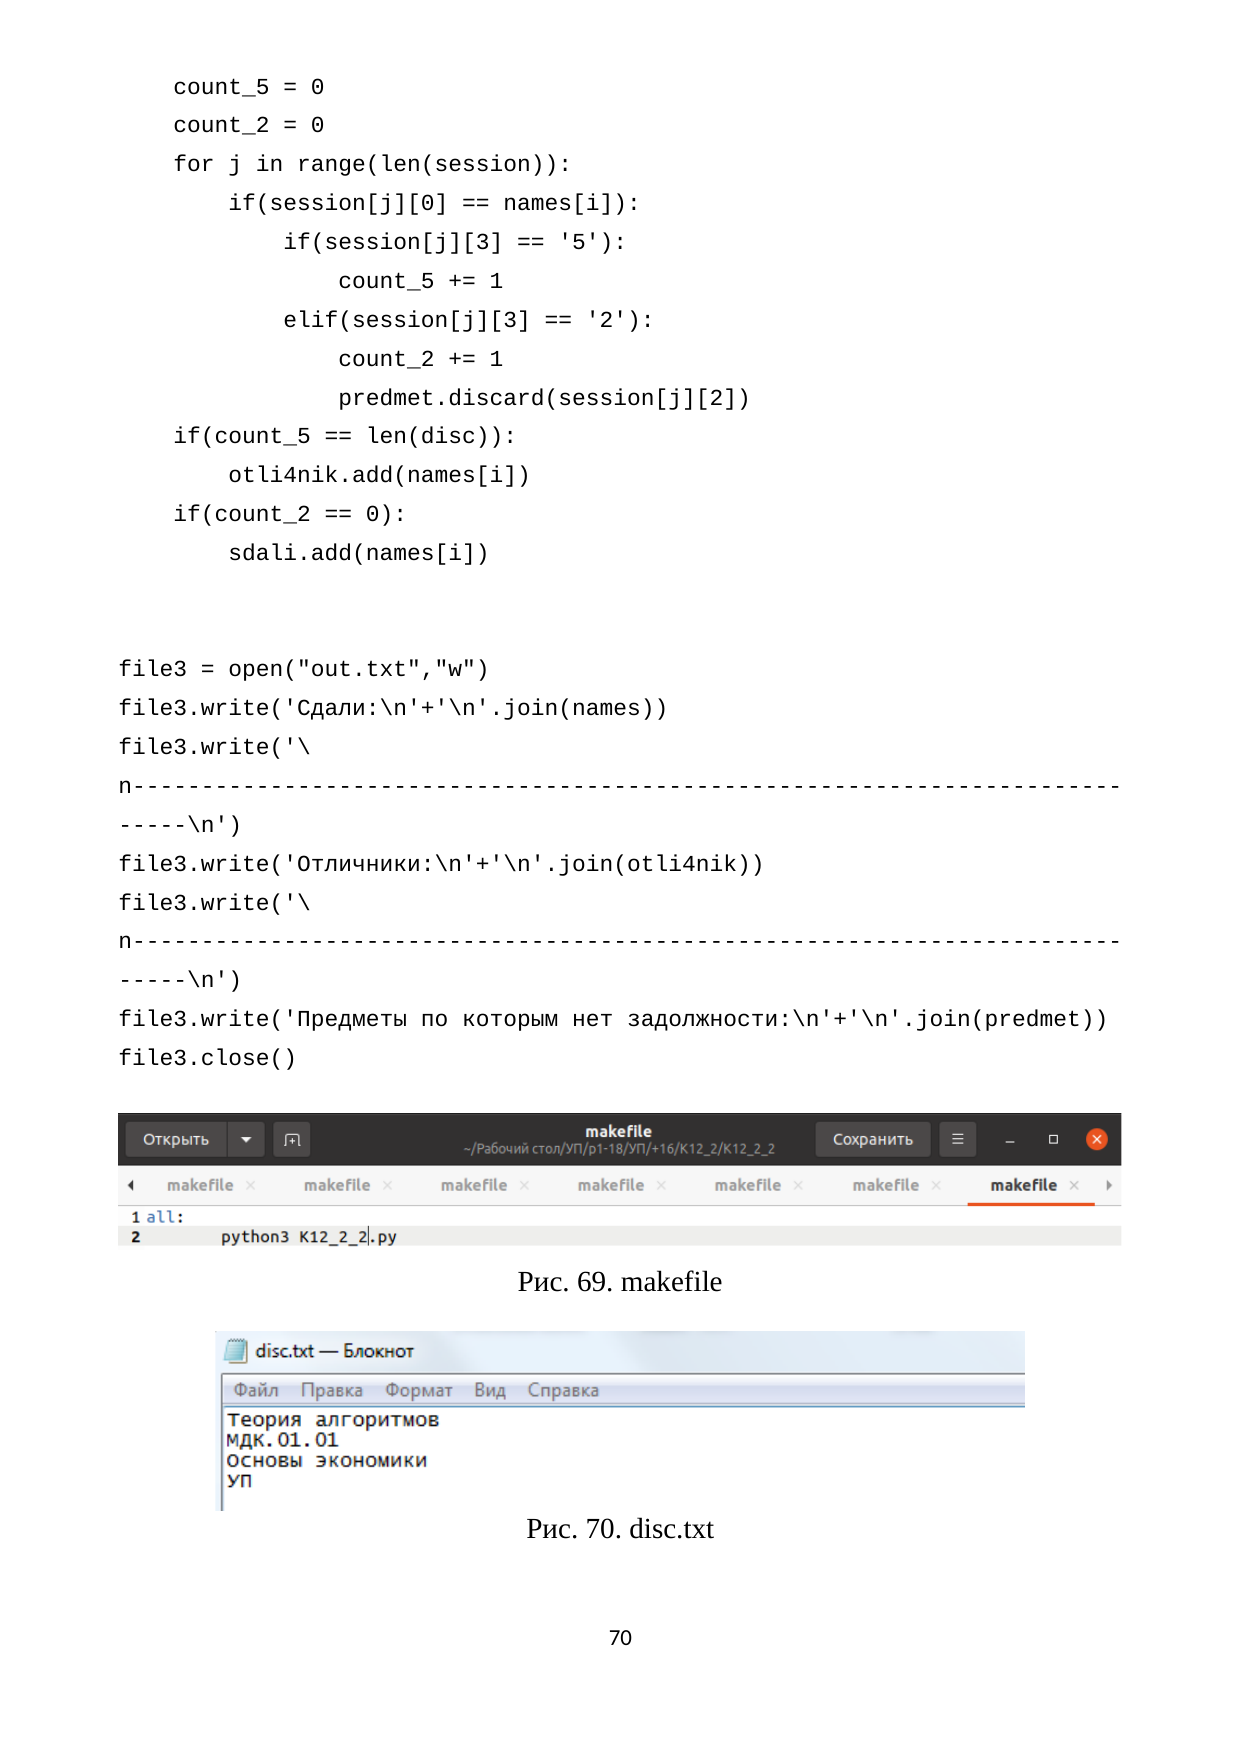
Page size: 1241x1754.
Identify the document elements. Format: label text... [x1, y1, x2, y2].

picture [215, 1331, 1025, 1511]
text count_5 += 1 [118, 269, 1122, 295]
text for j in range(len(session)): [118, 153, 1122, 179]
text if(session[j][3] == '5'): [118, 230, 1122, 256]
text file3 = open("out.txt","w") [118, 658, 1122, 684]
text Рис. 69. makefile [118, 1264, 1122, 1298]
text file3.write('Предметы по которым нет задолжности:\n'+'\n'.join(predmet)) [118, 1007, 1122, 1033]
picture [118, 1113, 1122, 1250]
text if(count_5 == len(disc)): [118, 425, 1122, 451]
text count_5 = 0 [118, 75, 1122, 101]
text count_2 = 0 [118, 114, 1122, 140]
text otli4nik.add(names[i]) [118, 463, 1122, 489]
text file3.write('Сдали:\n'+'\n'.join(names)) [118, 697, 1122, 723]
text predmet.discard(session[j][2]) [118, 386, 1122, 412]
text file3.write('\n-----------------------------------------------------------------------------\n') [118, 891, 1122, 994]
text Рис. 70. disc.txt [118, 1511, 1122, 1544]
text if(count_2 == 0): [118, 502, 1122, 528]
text file3.write('\n-----------------------------------------------------------------------------\n') [118, 736, 1122, 839]
text if(session[j][0] == names[i]): [118, 192, 1122, 217]
text sdali.add(names[i]) [118, 541, 1122, 567]
text elif(session[j][3] == '2'): [118, 308, 1122, 334]
text file3.close() [118, 1046, 1122, 1072]
text count_2 += 1 [118, 347, 1122, 373]
text file3.write('Отличники:\n'+'\n'.join(otli4nik)) [118, 852, 1122, 878]
